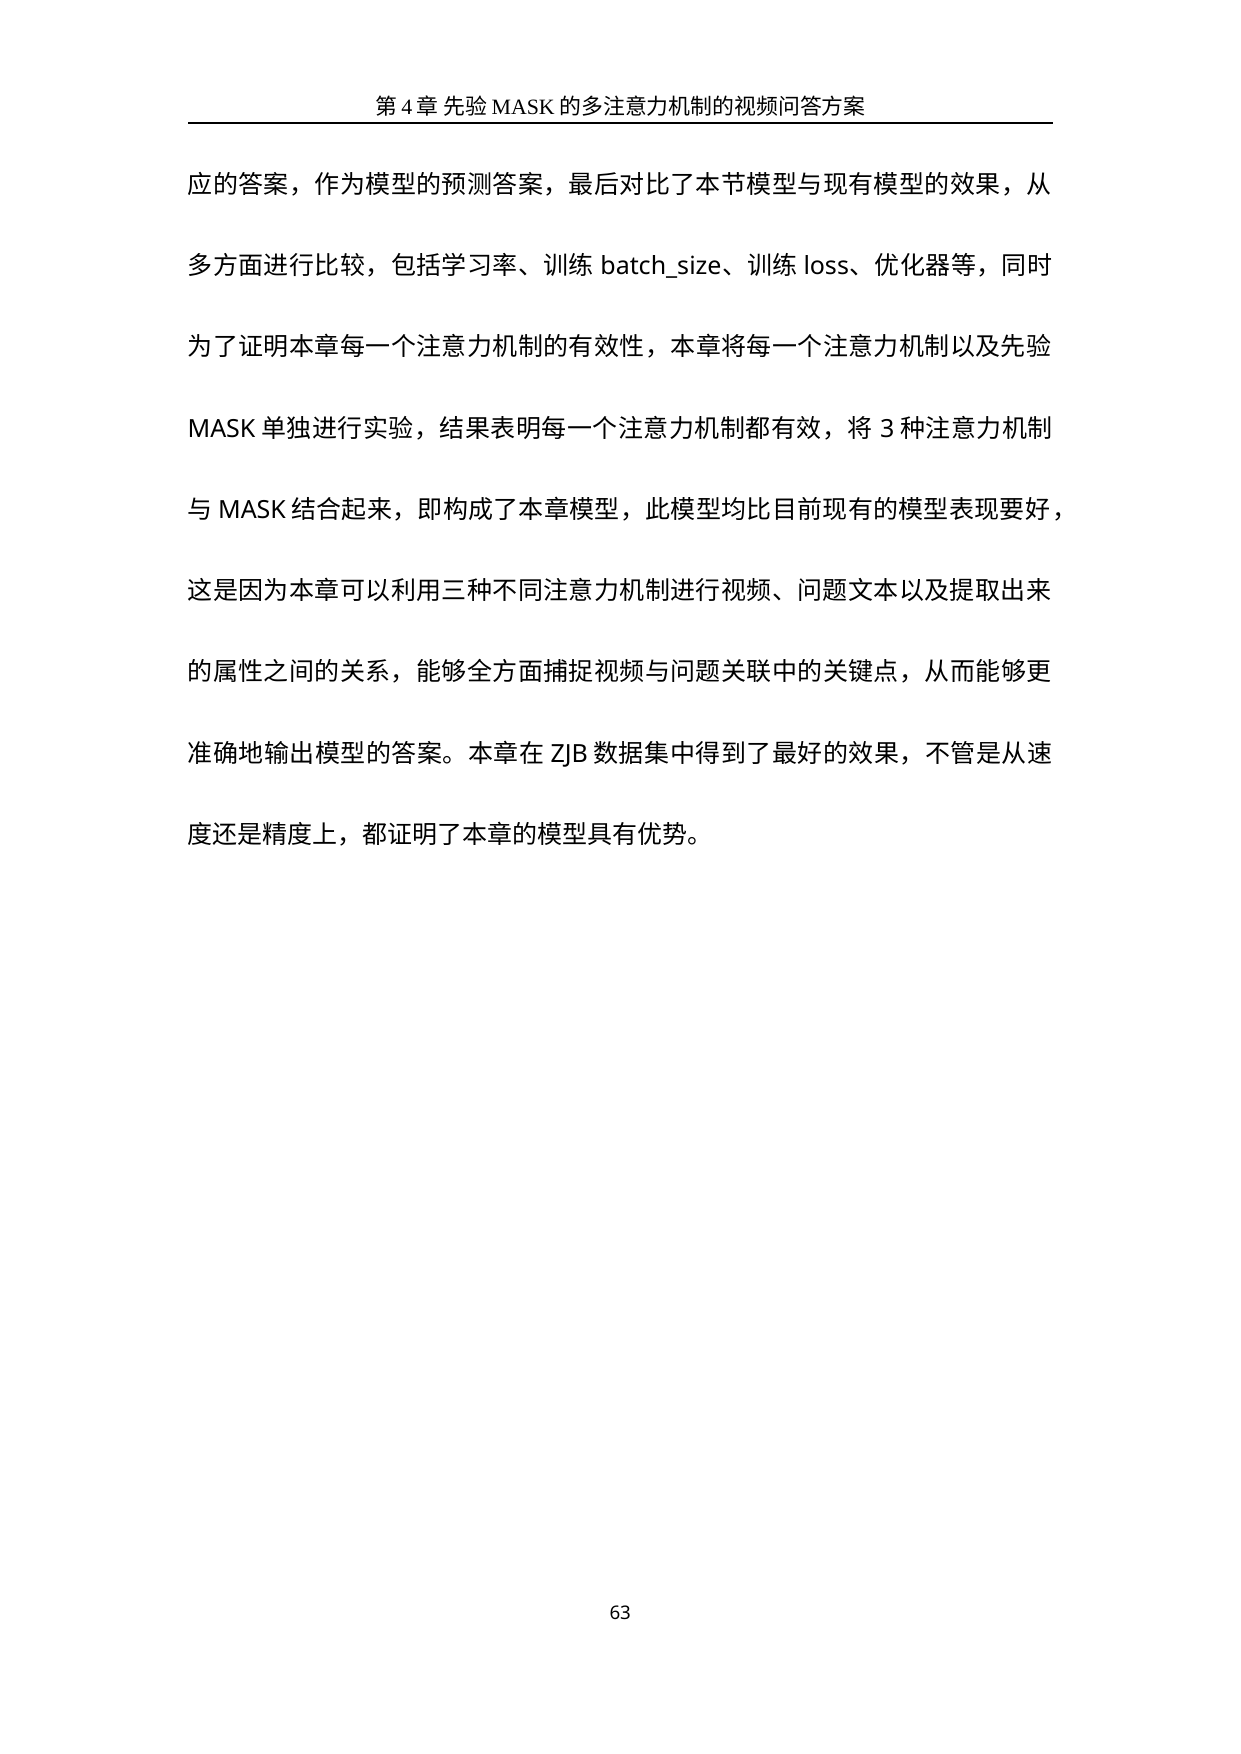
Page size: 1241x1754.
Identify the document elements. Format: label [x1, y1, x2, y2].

text [187, 150, 1053, 865]
